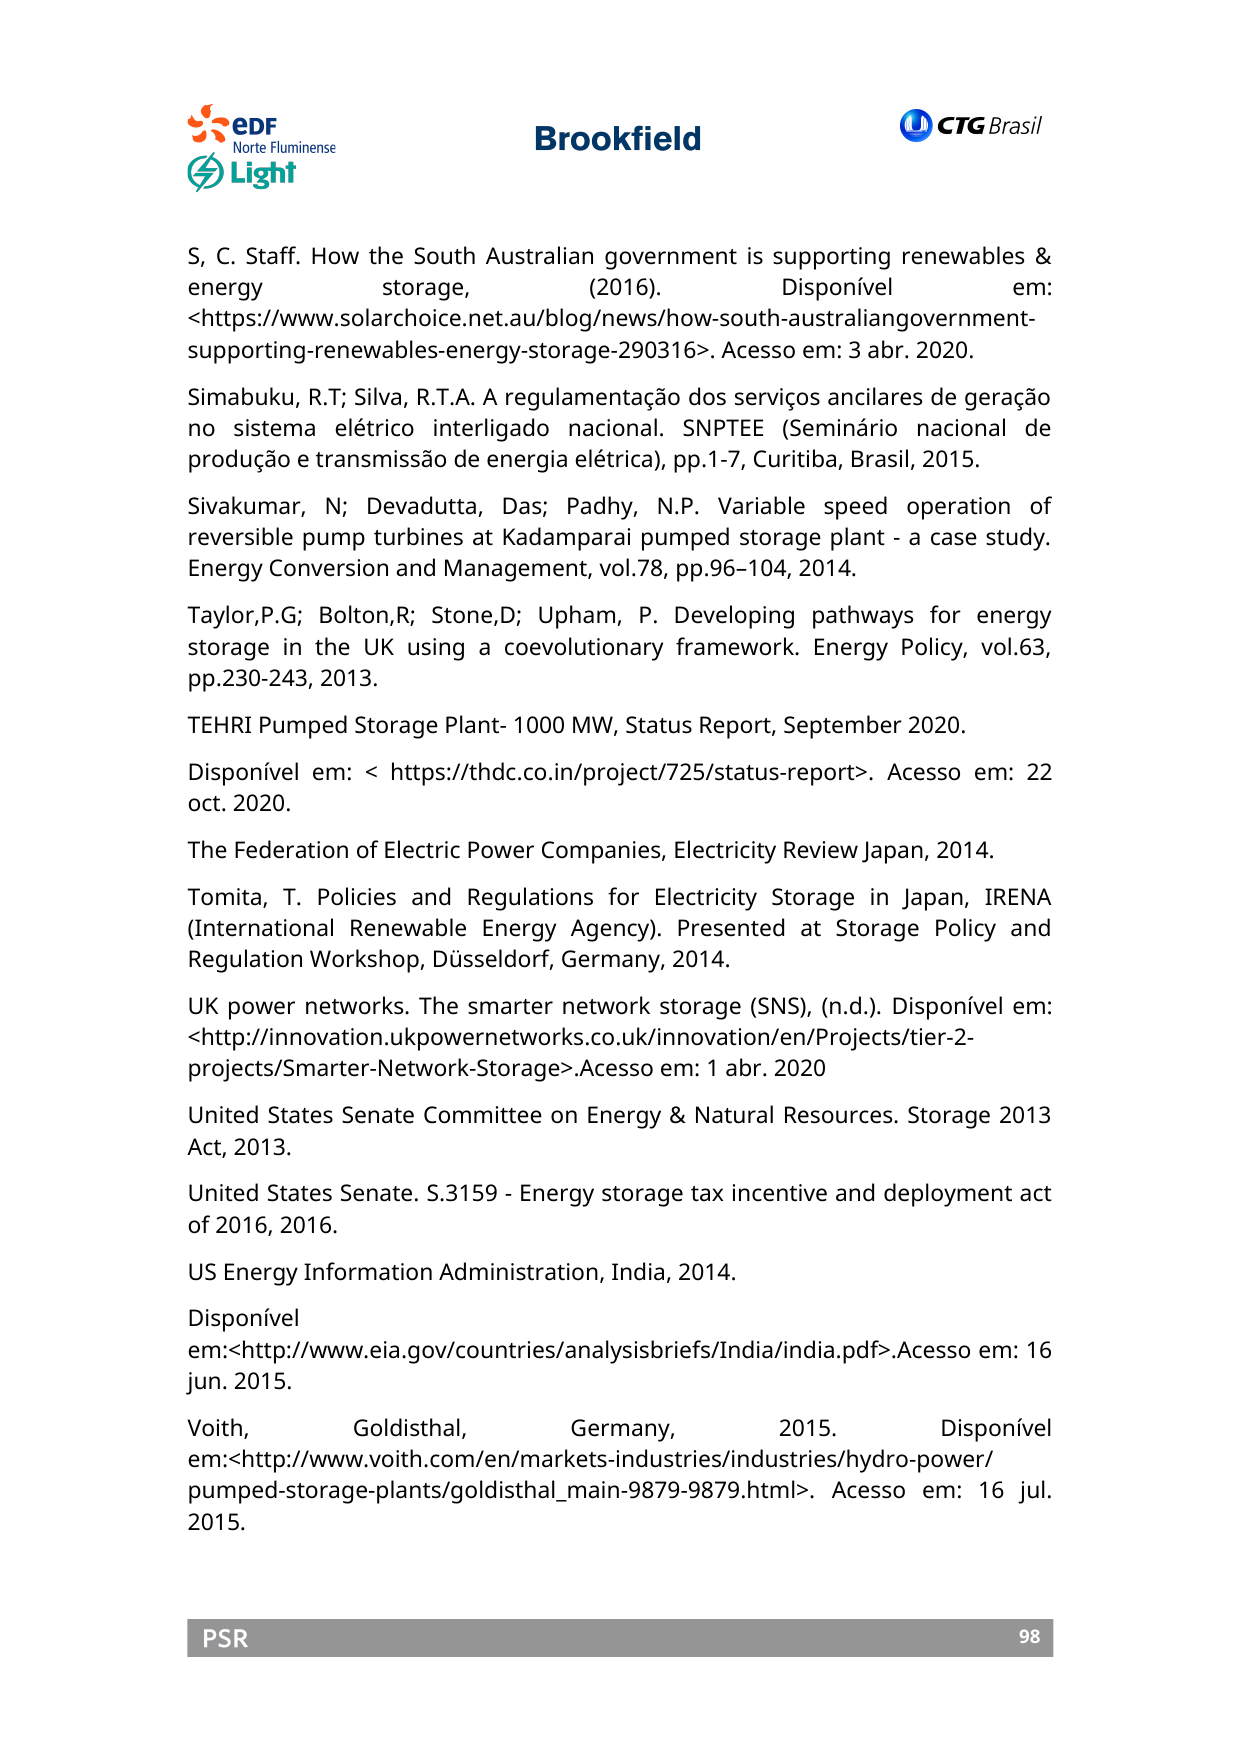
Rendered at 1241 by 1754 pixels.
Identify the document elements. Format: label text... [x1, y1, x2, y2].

picture [889, 98, 1053, 153]
picture [187, 104, 336, 193]
picture [531, 123, 705, 153]
text United States Senate Committee on Energy & Natural Resources. Storage 2013 Act, 2013. [187, 1099, 1053, 1162]
text US Energy Information Administration, India, 2014. [187, 1256, 1053, 1287]
text Sivakumar, N; Devadutta, Das; Padhy, N.P. Variable speed operation of reversible pump turbines at Kadamparai pumped storage plant - a case study. Energy Conversion and Management, vol.78, pp.96–104, 2014. [187, 490, 1053, 584]
text Simabuku, R.T; Silva, R.T.A. A regulamentação dos serviços ancilares de geração no sistema elétrico interligado nacional. SNPTEE (Seminário nacional de produção e transmissão de energia elétrica), pp.1-7, Curitiba, Brasil, 2015. [187, 381, 1053, 474]
text S, C. Staff. How the South Australian government is supporting renewables & energy storage, (2016). Disponível em: <https://www.solarchoice.net.au/blog/news/how-south-australiangovernment-supporting-renewables-energy-storage-290316>. Acesso em: 3 abr. 2020. [187, 240, 1053, 365]
text Voith, Goldisthal, Germany, 2015. Disponível em:<http://www.voith.com/en/markets-industries/industries/hydro-power/pumped-storage-plants/goldisthal_main-9879-9879.html>. Acesso em: 16 jul. 2015. [187, 1412, 1053, 1537]
text UK power networks. The smarter network storage (SNS), (n.d.). Disponível em: <http://innovation.ukpowernetworks.co.uk/innovation/en/Projects/tier-2-projects/Smarter-Network-Storage>.Acesso em: 1 abr. 2020 [187, 990, 1053, 1084]
text Disponível em: < https://thdc.co.in/project/725/status-report>. Acesso em: 22 oct. 2020. [187, 756, 1053, 818]
text Taylor,P.G; Bolton,R; Stone,D; Upham, P. Developing pathways for energy storage in the UK using a coevolutionary framework. Energy Policy, vol.63, pp.230-243, 2013. [187, 599, 1053, 693]
text TEHRI Pumped Storage Plant- 1000 MW, Status Report, September 2020. [187, 709, 1053, 740]
text United States Senate. S.3159 - Energy storage tax incentive and deployment act of 2016, 2016. [187, 1177, 1053, 1240]
picture [201, 1628, 250, 1649]
text Tomita, T. Policies and Regulations for Electricity Storage in Japan, IRENA (International Renewable Energy Agency). Presented at Storage Policy and Regulation Workshop, Düsseldorf, Germany, 2014. [187, 881, 1053, 974]
text The Federation of Electric Power Companies, Electricity Review Japan, 2014. [187, 834, 1053, 865]
text Disponível em:<http://www.eia.gov/countries/analysisbriefs/India/india.pdf>.Acesso em: 16 jun. 2015. [187, 1302, 1053, 1396]
